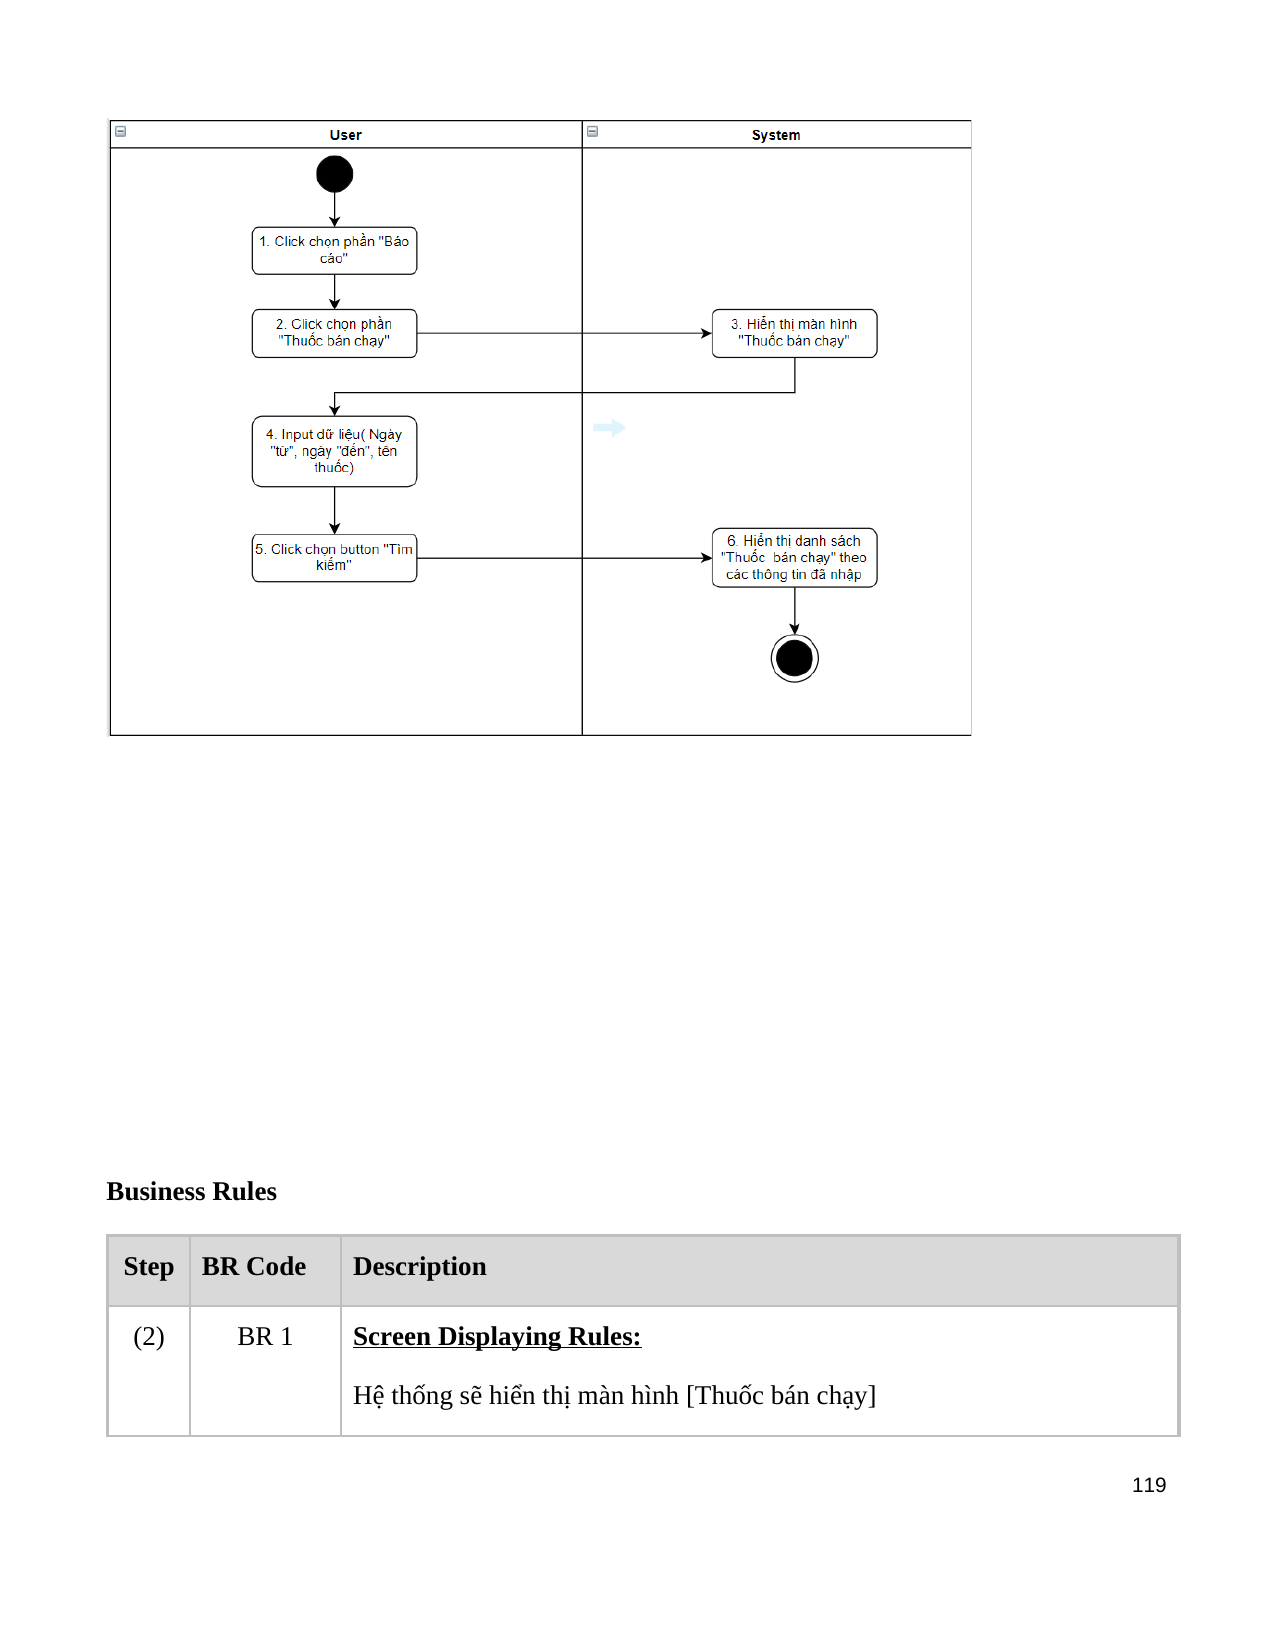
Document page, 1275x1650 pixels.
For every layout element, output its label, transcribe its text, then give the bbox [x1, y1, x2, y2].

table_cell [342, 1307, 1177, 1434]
picture [106, 118, 972, 737]
text Business Rules [106, 1175, 1167, 1206]
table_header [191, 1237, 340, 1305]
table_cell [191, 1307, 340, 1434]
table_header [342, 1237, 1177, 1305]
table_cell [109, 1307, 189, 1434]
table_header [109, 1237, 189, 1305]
